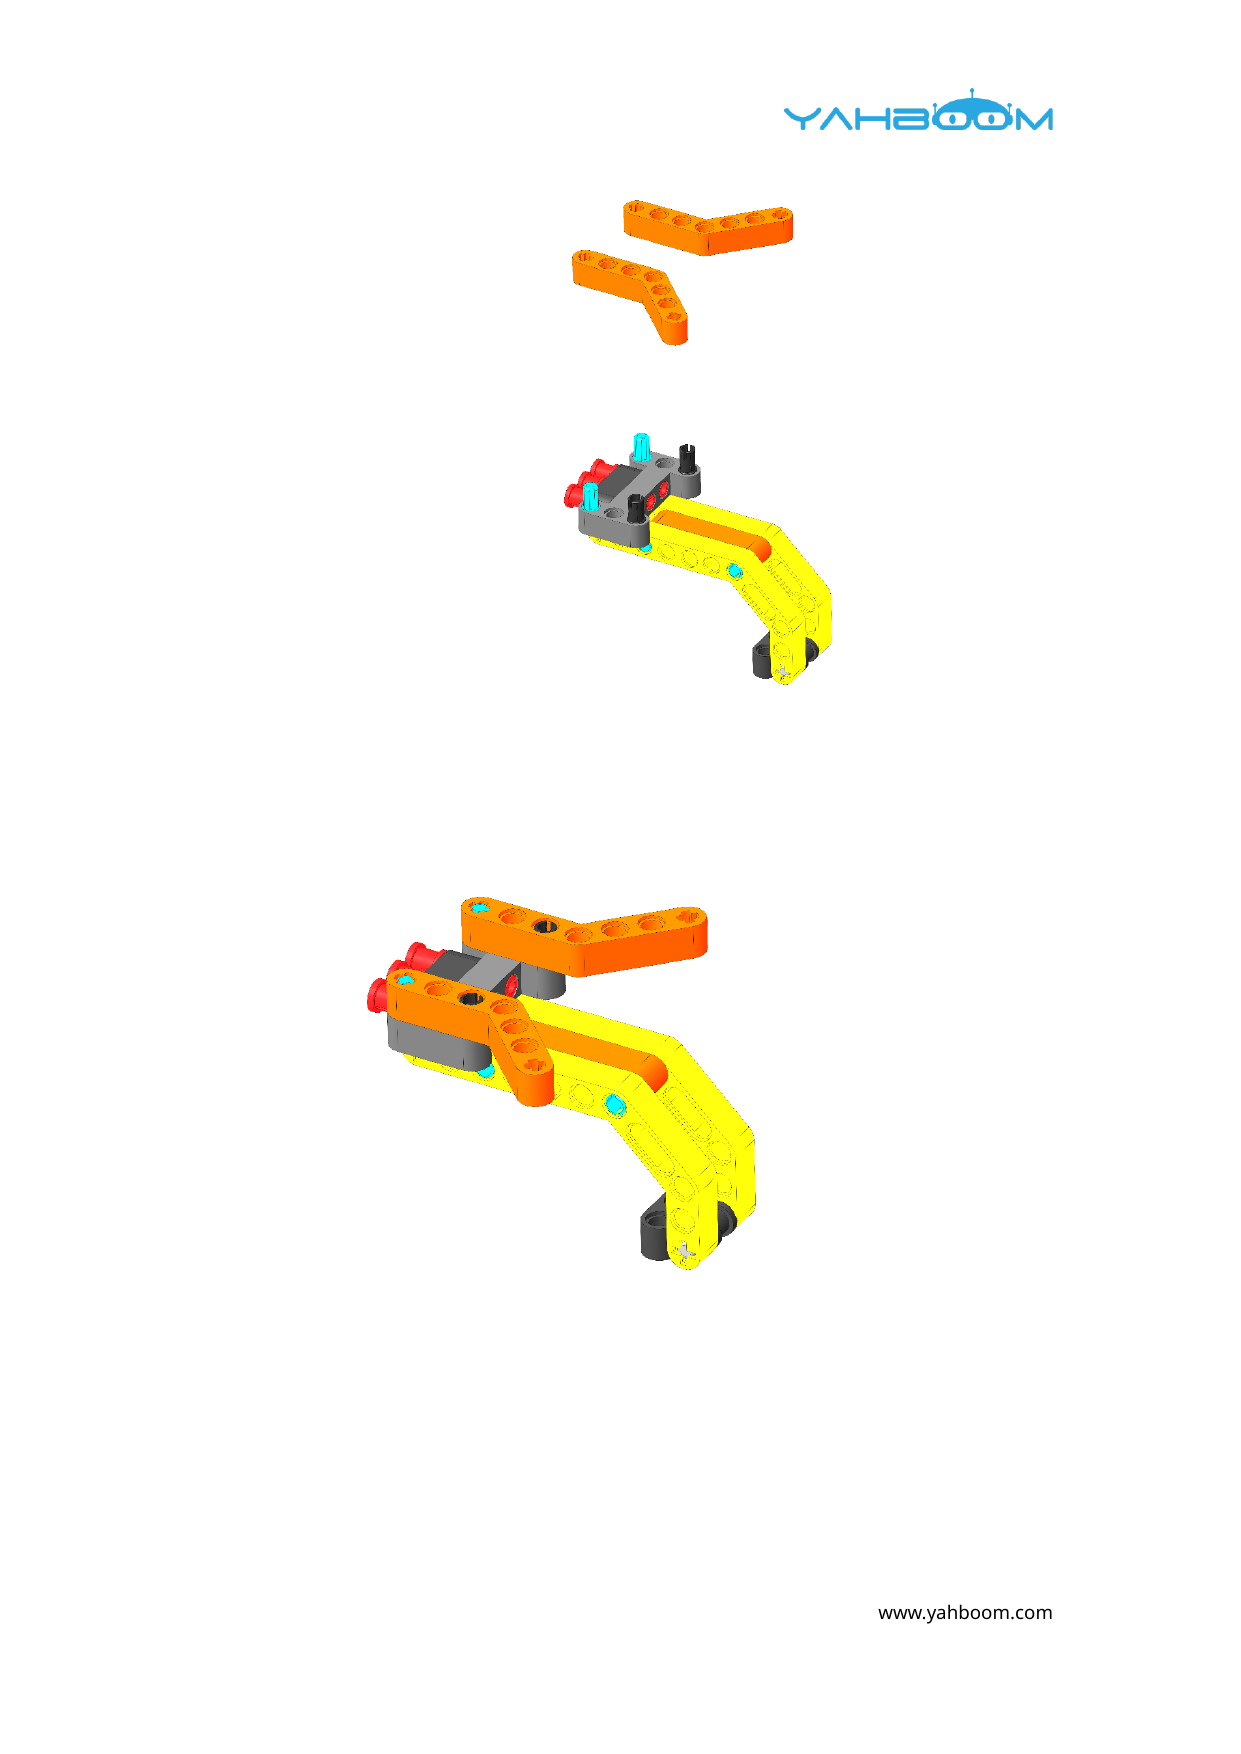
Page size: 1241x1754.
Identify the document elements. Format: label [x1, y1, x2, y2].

picture [187, 744, 1053, 1305]
picture [187, 159, 1053, 720]
picture [784, 88, 1053, 130]
